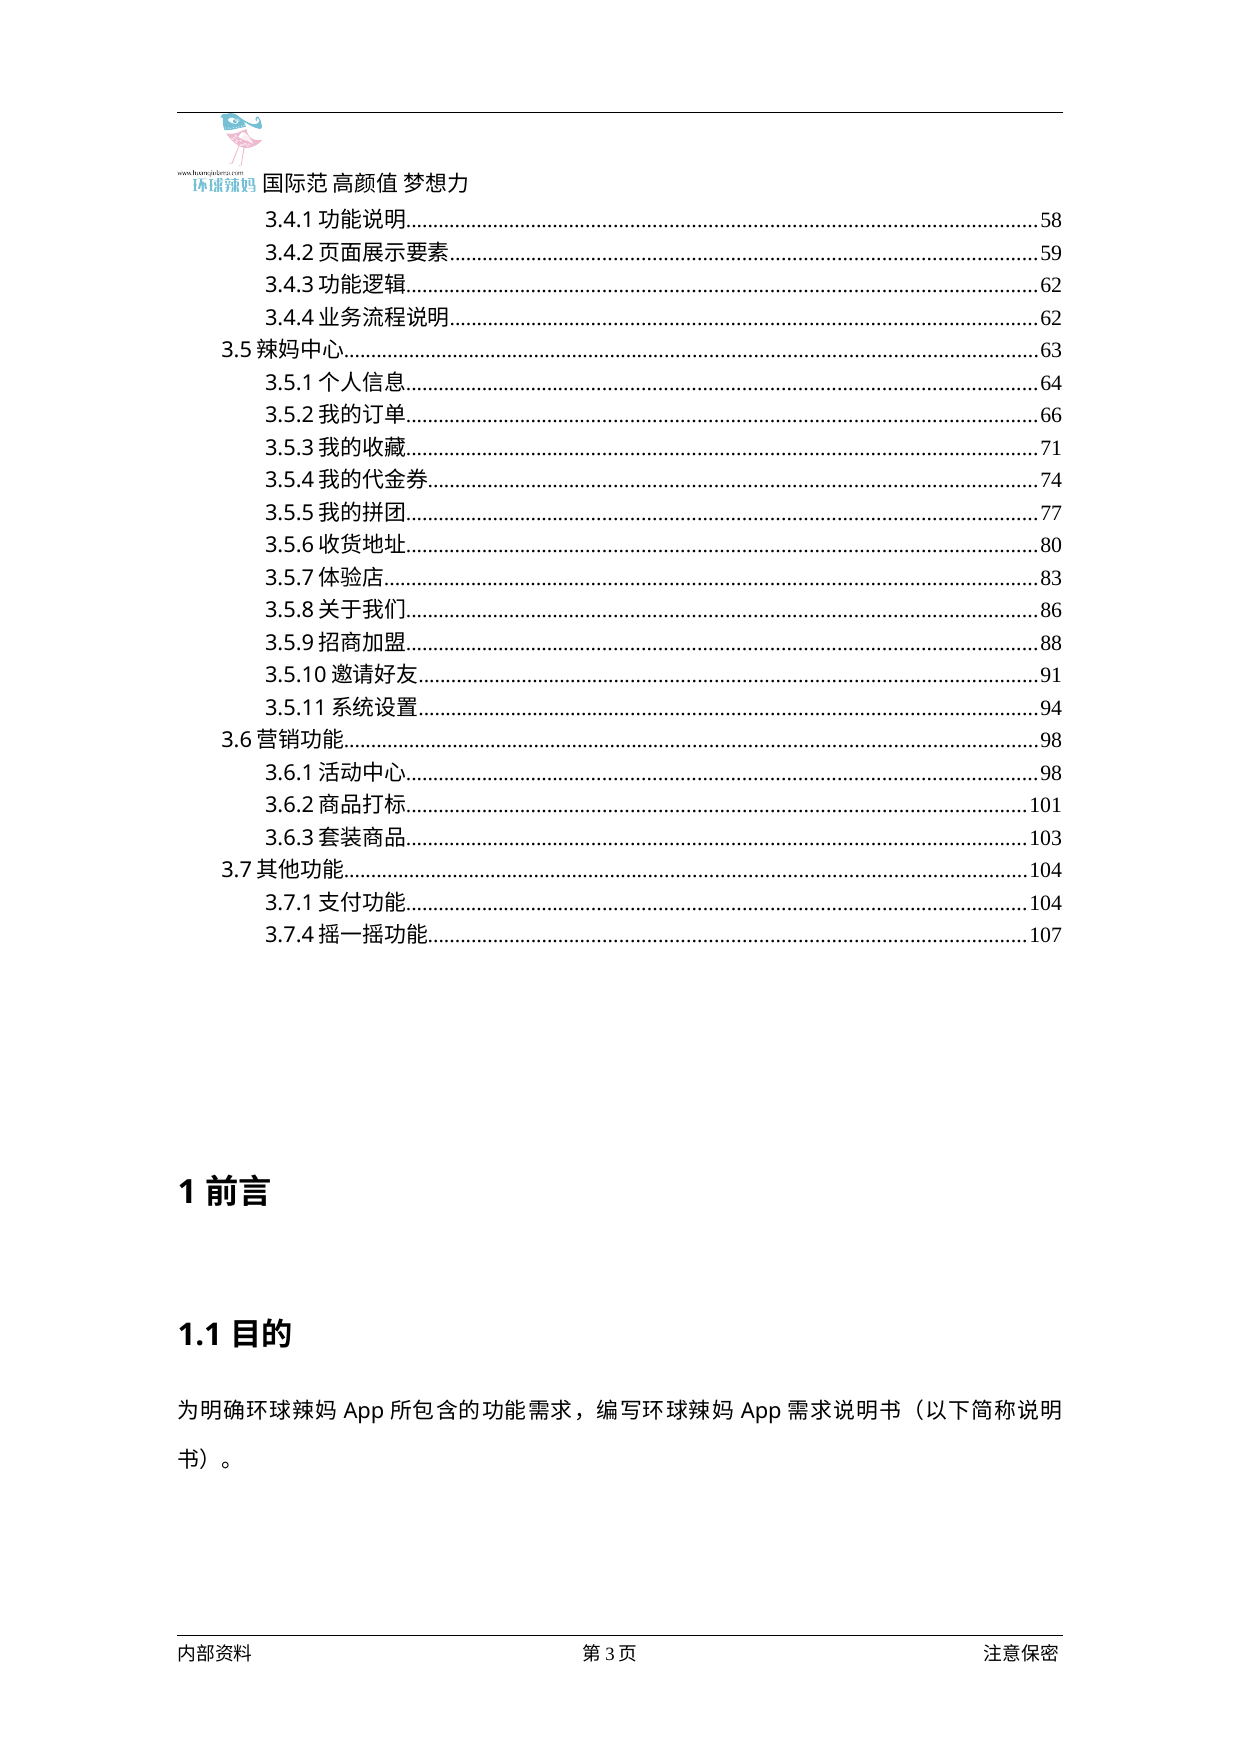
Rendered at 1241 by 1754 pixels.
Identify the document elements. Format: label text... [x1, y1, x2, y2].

text 3.5.7体验店 83 [265, 560, 1063, 592]
text 3.5.1个人信息 64 [265, 365, 1063, 397]
text 3.5辣妈中心 63 [221, 332, 1063, 365]
text 3.5.9招商加盟 88 [265, 625, 1063, 657]
text 3.5.10邀请好友 91 [265, 657, 1063, 690]
text 3.7.4摇一摇功能 107 [265, 917, 1063, 950]
text 3.7其他功能 104 [221, 852, 1063, 885]
text 3.6.2商品打标 101 [265, 787, 1063, 820]
text 3.4.2页面展示要素 59 [265, 235, 1063, 267]
text 3.5.8关于我们 86 [265, 592, 1063, 625]
text 3.5.2我的订单 66 [265, 397, 1063, 430]
text 3.6营销功能 98 [221, 722, 1063, 755]
text 3.5.11系统设置 94 [265, 690, 1063, 722]
text 3.4.1功能说明 58 [265, 202, 1063, 235]
text 3.5.6收货地址 80 [265, 527, 1063, 560]
text 为明确环球辣妈App所包含的功能需求，编写环球辣妈App需求说明书（以下简称说明书）。 [177, 1393, 1063, 1474]
text 3.5.4我的代金券 74 [265, 462, 1063, 495]
subtitle 目的 [177, 1299, 1063, 1364]
text 3.6.1活动中心 98 [265, 755, 1063, 787]
picture [177, 113, 262, 192]
text 3.4.3功能逻辑 62 [265, 267, 1063, 300]
text 3.7.1支付功能 104 [265, 885, 1063, 917]
text 3.5.3我的收藏 71 [265, 430, 1063, 462]
text 3.4.4业务流程说明 62 [265, 300, 1063, 332]
text 3.5.5我的拼团 77 [265, 495, 1063, 527]
subtitle 前言 [177, 1156, 1063, 1221]
text 3.6.3套装商品 103 [265, 820, 1063, 852]
